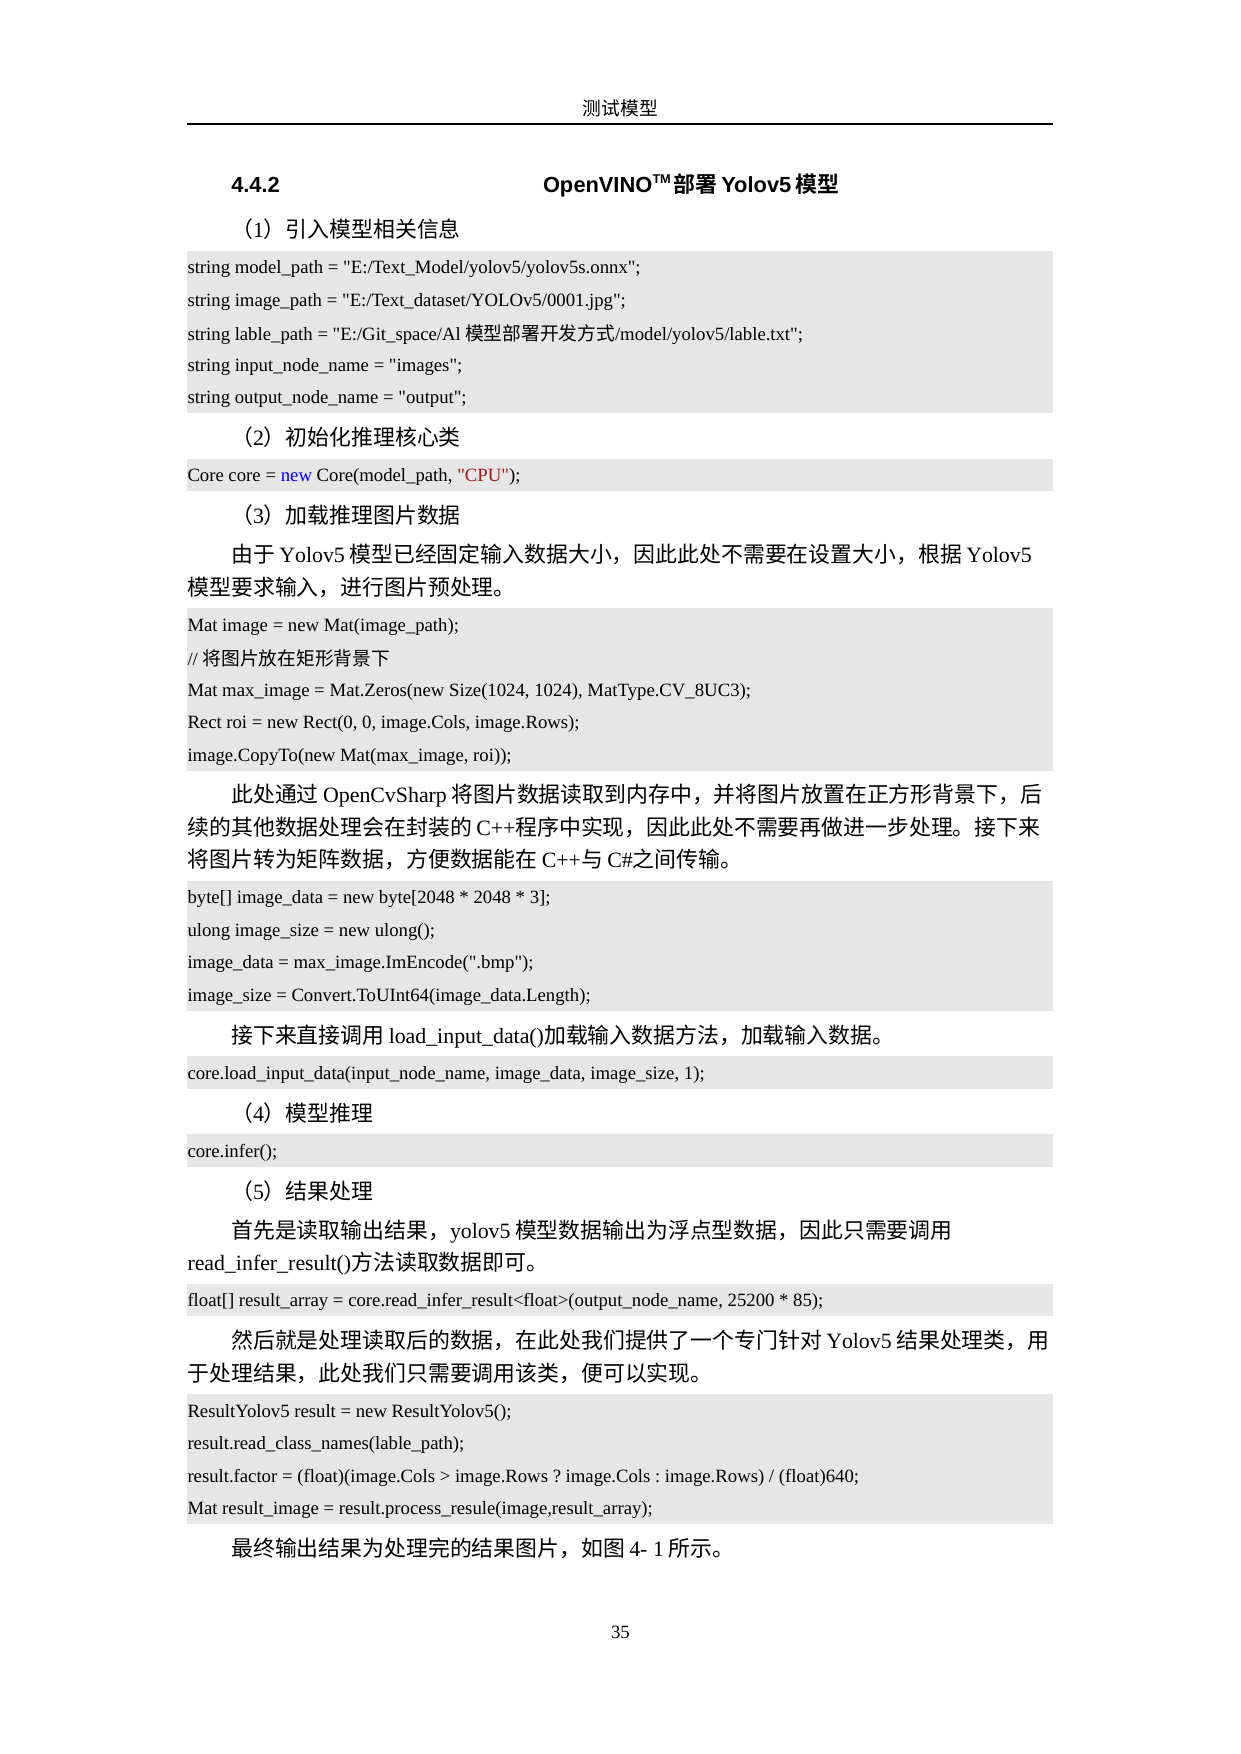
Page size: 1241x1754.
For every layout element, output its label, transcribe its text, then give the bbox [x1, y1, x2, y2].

text core.infer(); [187, 1134, 1053, 1167]
text image.CopyTo(new Mat(max_image, roi)); [187, 738, 1053, 771]
subtitle OpenVINOTM部署Yolov5模型 [187, 167, 1053, 199]
text result.factor = (float)(image.Cols > image.Rows ? image.Cols : image.Rows) / (float)640; [187, 1459, 1053, 1492]
text 然后就是处理读取后的数据，在此处我们提供了一个专门针对Yolov5结果处理类，用于处理结果，此处我们只需要调用该类，便可以实现。 [187, 1323, 1053, 1388]
text Core core = new Core(model_path, "CPU"); [187, 459, 1053, 491]
text image_size = Convert.ToUInt64(image_data.Length); [187, 978, 1053, 1011]
text string input_node_name = "images"; [187, 348, 1053, 381]
text （3）加载推理图片数据 [187, 498, 1053, 530]
text image_data = max_image.ImEncode(".bmp"); [187, 946, 1053, 978]
text Rect roi = new Rect(0, 0, image.Cols, image.Rows); [187, 706, 1053, 738]
text （1）引入模型相关信息 [187, 212, 1053, 244]
text Mat result_image = result.process_resule(image,result_array); [187, 1492, 1053, 1524]
text ResultYolov5 result = new ResultYolov5(); [187, 1394, 1053, 1427]
text 此处通过OpenCvSharp将图片数据读取到内存中，并将图片放置在正方形背景下，后续的其他数据处理会在封装的C++程序中实现，因此此处不需要再做进一步处理。接下来将图片转为矩阵数据，方便数据能在C++与C#之间传输。 [187, 777, 1053, 874]
text string model_path = "E:/Text_Model/yolov5/yolov5s.onnx"; [187, 251, 1053, 283]
text Mat image = new Mat(image_path); [187, 608, 1053, 641]
text core.load_input_data(input_node_name, image_data, image_size, 1); [187, 1056, 1053, 1089]
text string lable_path = "E:/Git_space/Al模型部署开发方式/model/yolov5/lable.txt"; [187, 316, 1053, 348]
text 首先是读取输出结果，yolov5模型数据输出为浮点型数据，因此只需要调用read_infer_result()方法读取数据即可。 [187, 1212, 1053, 1277]
text float[] result_array = core.read_infer_result<float>(output_node_name, 25200 * 85); [187, 1284, 1053, 1316]
text byte[] image_data = new byte[2048 * 2048 * 3]; [187, 881, 1053, 913]
text string image_path = "E:/Text_dataset/YOLOv5/0001.jpg"; [187, 283, 1053, 316]
text （4）模型推理 [187, 1095, 1053, 1128]
text （2）初始化推理核心类 [187, 420, 1053, 452]
text result.read_class_names(lable_path); [187, 1427, 1053, 1459]
text Mat max_image = Mat.Zeros(new Size(1024, 1024), MatType.CV_8UC3); [187, 673, 1053, 706]
text ulong image_size = new ulong(); [187, 913, 1053, 946]
text 接下来直接调用load_input_data()加载输入数据方法，加载输入数据。 [187, 1017, 1053, 1050]
text 由于Yolov5模型已经固定输入数据大小，因此此处不需要在设置大小，根据Yolov5模型要求输入，进行图片预处理。 [187, 537, 1053, 602]
text // 将图片放在矩形背景下 [187, 641, 1053, 673]
text 最终输出结果为处理完的结果图片，如图4- 1所示。 [187, 1531, 1053, 1563]
text string output_node_name = "output"; [187, 381, 1053, 413]
text （5）结果处理 [187, 1173, 1053, 1206]
